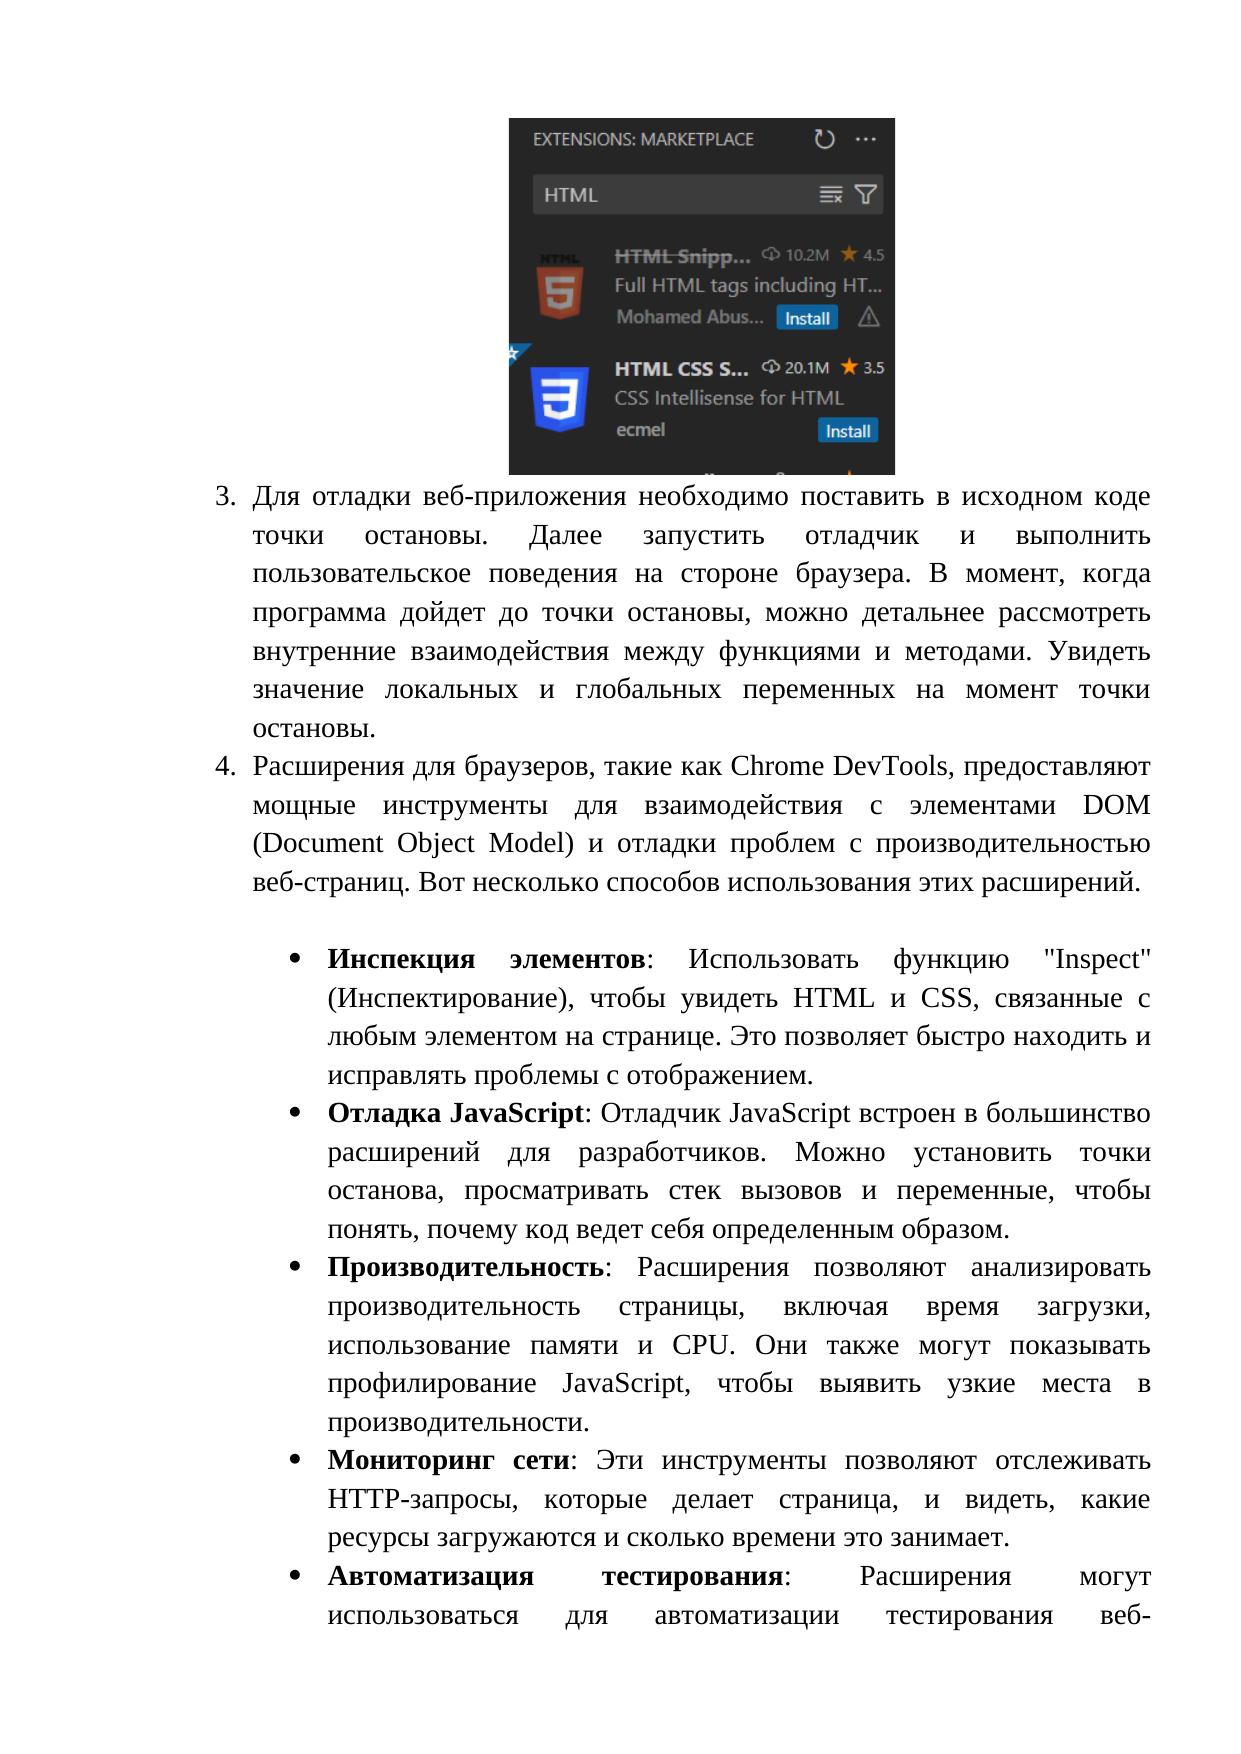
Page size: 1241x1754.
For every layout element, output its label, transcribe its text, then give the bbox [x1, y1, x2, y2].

list Для отладки веб-приложения необходимо поставить в исходном коде точки остановы. Далее запустить отладчик и выполнить пользовательское поведения на стороне браузера. В момент, когда программа дойдет до точки остановы, можно детальнее рассмотреть внутренние взаимодействия между функциями и методами. Увидеть значение локальных и глобальных переменных на момент точки остановы. [215, 478, 1152, 743]
list Инспекция элементов: Использовать функцию "Inspect" (Инспектирование), чтобы увидеть HTML и CSS, связанные с любым элементом на странице. Это позволяет быстро находить и исправлять проблемы с отображением. [290, 941, 1152, 1090]
list Мониторинг сети: Эти инструменты позволяют отслеживать HTTP-запросы, которые делает страница, и видеть, какие ресурсы загружаются и сколько времени это занимает. [290, 1442, 1152, 1553]
picture [508, 118, 896, 475]
list Отладка JavaScript: Отладчик JavaScript встроен в большинство расширений для разработчиков. Можно установить точки останова, просматривать стек вызовов и переменные, чтобы понять, почему код ведет себя определенным образом. [290, 1095, 1152, 1244]
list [290, 1558, 1152, 1630]
list Расширения для браузеров, такие как Chrome DevTools, предоставляют мощные инструменты для взаимодействия с элементами DOM (Document Object Model) и отладки проблем с производительностью веб-страниц. Вот несколько способов использования этих расширений. [215, 748, 1152, 897]
list Производительность: Расширения позволяют анализировать производительность страницы, включая время загрузки, использование памяти и CPU. Они также могут показывать профилирование JavaScript, чтобы выявить узкие места в производительности. [290, 1249, 1152, 1437]
